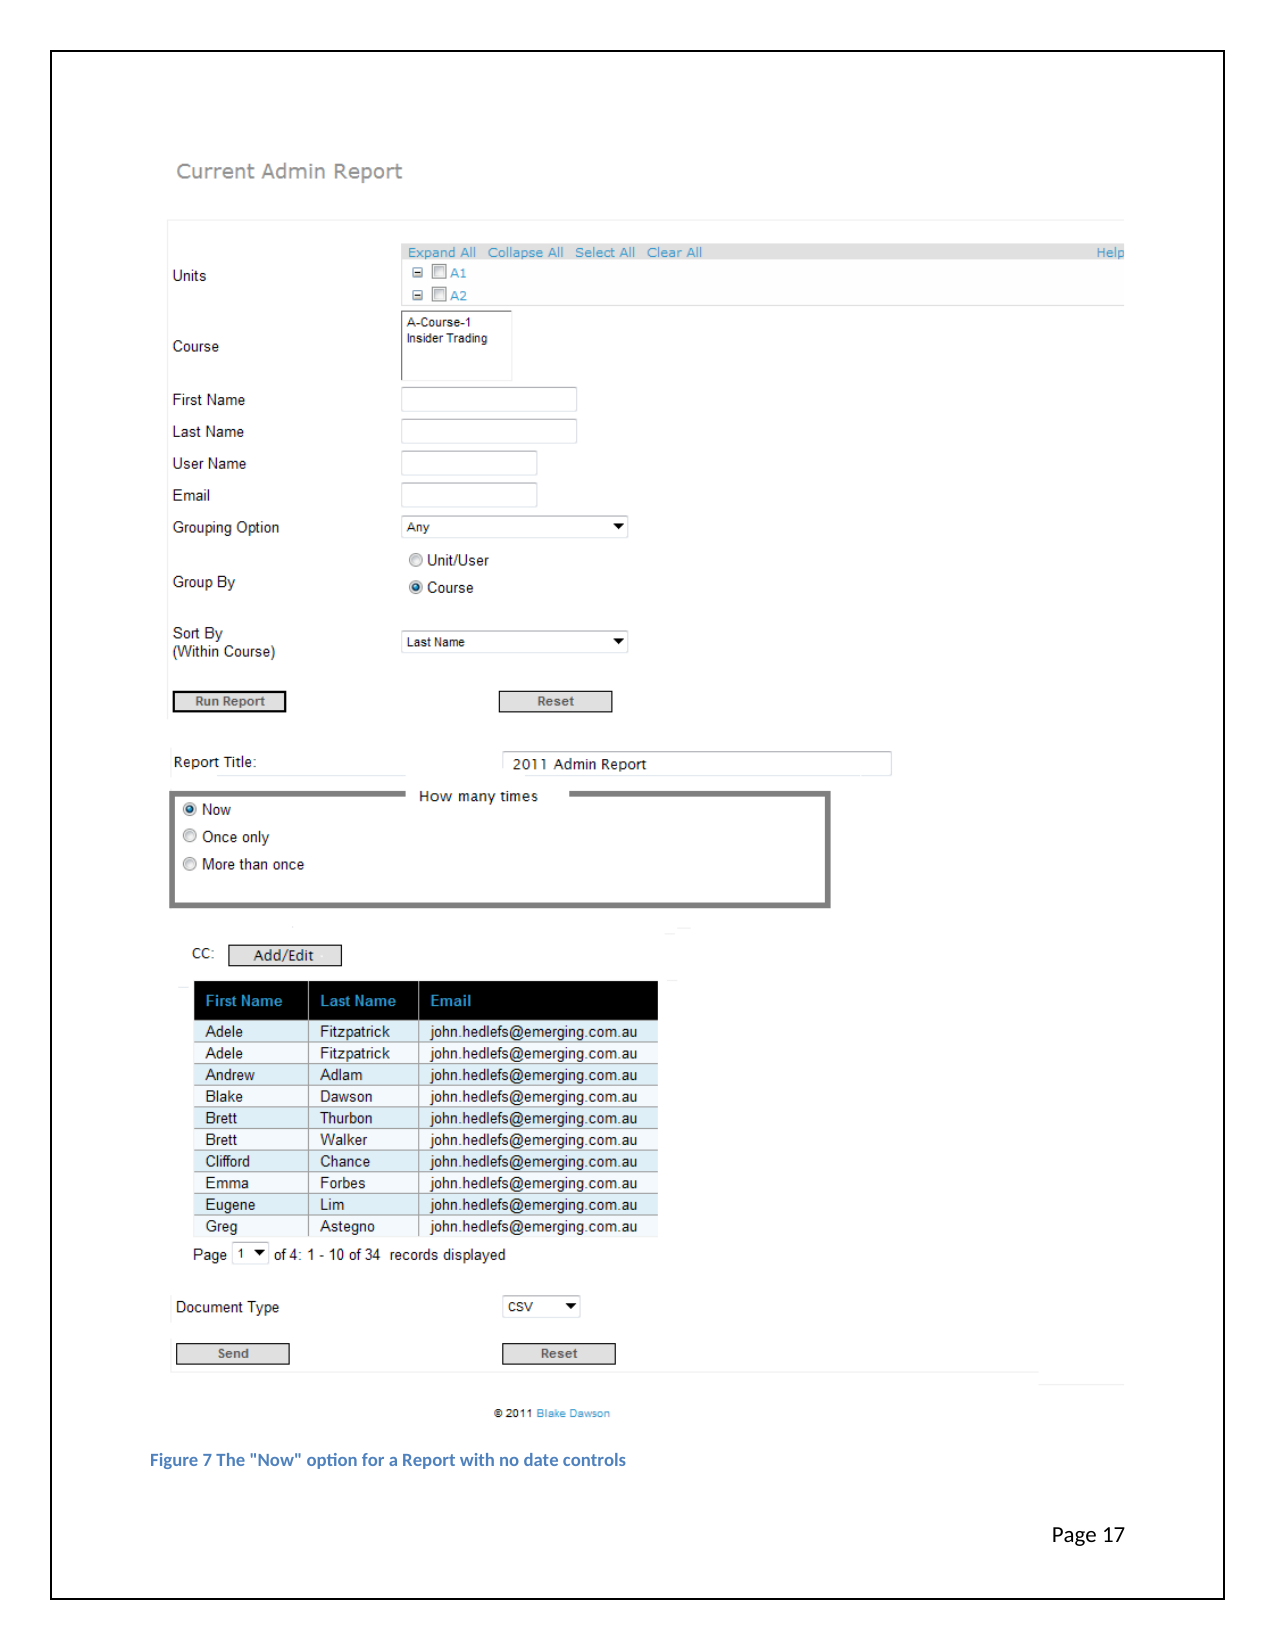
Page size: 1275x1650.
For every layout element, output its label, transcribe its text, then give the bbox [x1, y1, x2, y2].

text Figure 7 The "Now" option for a Report with no date controls [150, 1449, 1125, 1471]
picture [150, 150, 1125, 1449]
